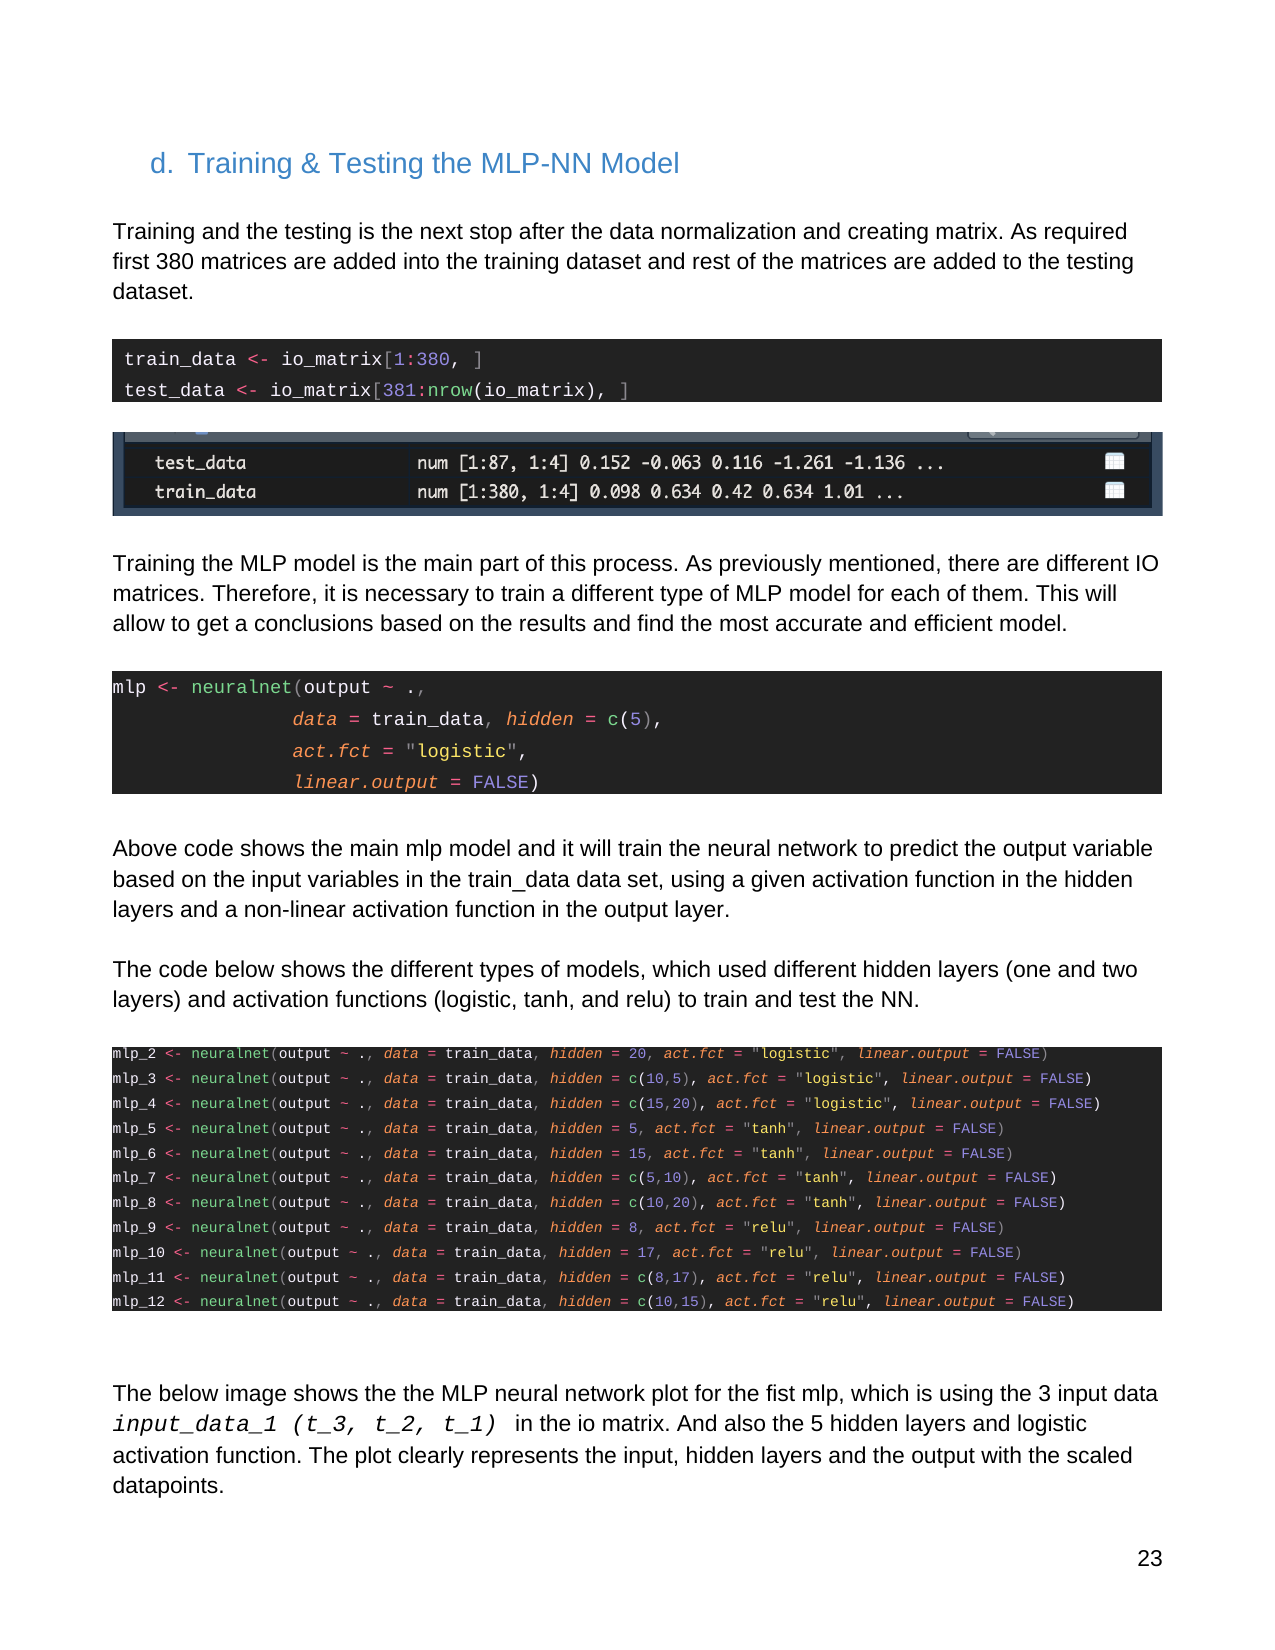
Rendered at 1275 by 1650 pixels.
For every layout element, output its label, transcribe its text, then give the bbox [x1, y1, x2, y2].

text linear.output = FALSE) [112, 773, 1162, 794]
text The code below shows the different types of models, which used different hidden layers (one and two layers) and activation functions (logistic, tanh, and relu) to train and test the NN. [112, 956, 1162, 1013]
text mlp_5 <- neuralnet(output ~ ., data = train_data, hidden = 5, act.fct = "tanh", linear.output = FALSE) [112, 1121, 1162, 1138]
subtitle Training & Testing the MLP-NN Model [150, 146, 1162, 179]
text mlp_9 <- neuralnet(output ~ ., data = train_data, hidden = 8, act.fct = "relu", linear.output = FALSE) [112, 1220, 1162, 1237]
text mlp_7 <- neuralnet(output ~ ., data = train_data, hidden = c(5,10), act.fct = "tanh", linear.output = FALSE) [112, 1171, 1162, 1187]
text Above code shows the main mlp model and it will train the neural network to predict the output variable based on the input variables in the train_data data set, using a given activation function in the hidden layers and a non-linear activation function in the output layer. [112, 835, 1162, 922]
text mlp_8 <- neuralnet(output ~ ., data = train_data, hidden = c(10,20), act.fct = "tanh", linear.output = FALSE) [112, 1196, 1162, 1212]
text Training and the testing is the next stop after the data normalization and creating matrix. As required first 380 matrices are added into the training dataset and rest of the matrices are added to the testing dataset. [112, 218, 1162, 305]
text The below image shows the the MLP neural network plot for the fist mlp, which is using the 3 input data input_data_1 (t_3, t_2, t_1) in the io matrix. And also the 5 hidden layers and logistic activation function. The plot clearly represents the input, hidden layers and the output with the scaled datapoints. [112, 1380, 1162, 1499]
text mlp_2 <- neuralnet(output ~ ., data = train_data, hidden = 20, act.fct = "logistic", linear.output = FALSE) [112, 1047, 1162, 1063]
text mlp_6 <- neuralnet(output ~ ., data = train_data, hidden = 15, act.fct = "tanh", linear.output = FALSE) [112, 1146, 1162, 1162]
text mlp_4 <- neuralnet(output ~ ., data = train_data, hidden = c(15,20), act.fct = "logistic", linear.output = FALSE) [112, 1096, 1162, 1113]
text Training the MLP model is the main part of this process. As previously mentioned, there are different IO matrices. Therefore, it is necessary to train a different type of MLP model for each of them. This will allow to get a conclusions based on the results and find the most accurate and efficient model. [112, 550, 1162, 637]
text train_data <- io_matrix[1:380, ] [112, 349, 1162, 371]
text mlp_3 <- neuralnet(output ~ ., data = train_data, hidden = c(10,5), act.fct = "logistic", linear.output = FALSE) [112, 1072, 1162, 1088]
picture [112, 432, 1163, 516]
text mlp_12 <- neuralnet(output ~ ., data = train_data, hidden = c(10,15), act.fct = "relu", linear.output = FALSE) [112, 1295, 1162, 1311]
text mlp_11 <- neuralnet(output ~ ., data = train_data, hidden = c(8,17), act.fct = "relu", linear.output = FALSE) [112, 1270, 1162, 1286]
text mlp <- neuralnet(output ~ ., [112, 678, 1162, 699]
text data = train_data, hidden = c(5), [112, 709, 1162, 731]
text act.fct = "logistic", [112, 741, 1162, 763]
text test_data <- io_matrix[381:nrow(io_matrix), ] [112, 381, 1162, 402]
text mlp_10 <- neuralnet(output ~ ., data = train_data, hidden = 17, act.fct = "relu", linear.output = FALSE) [112, 1245, 1162, 1262]
